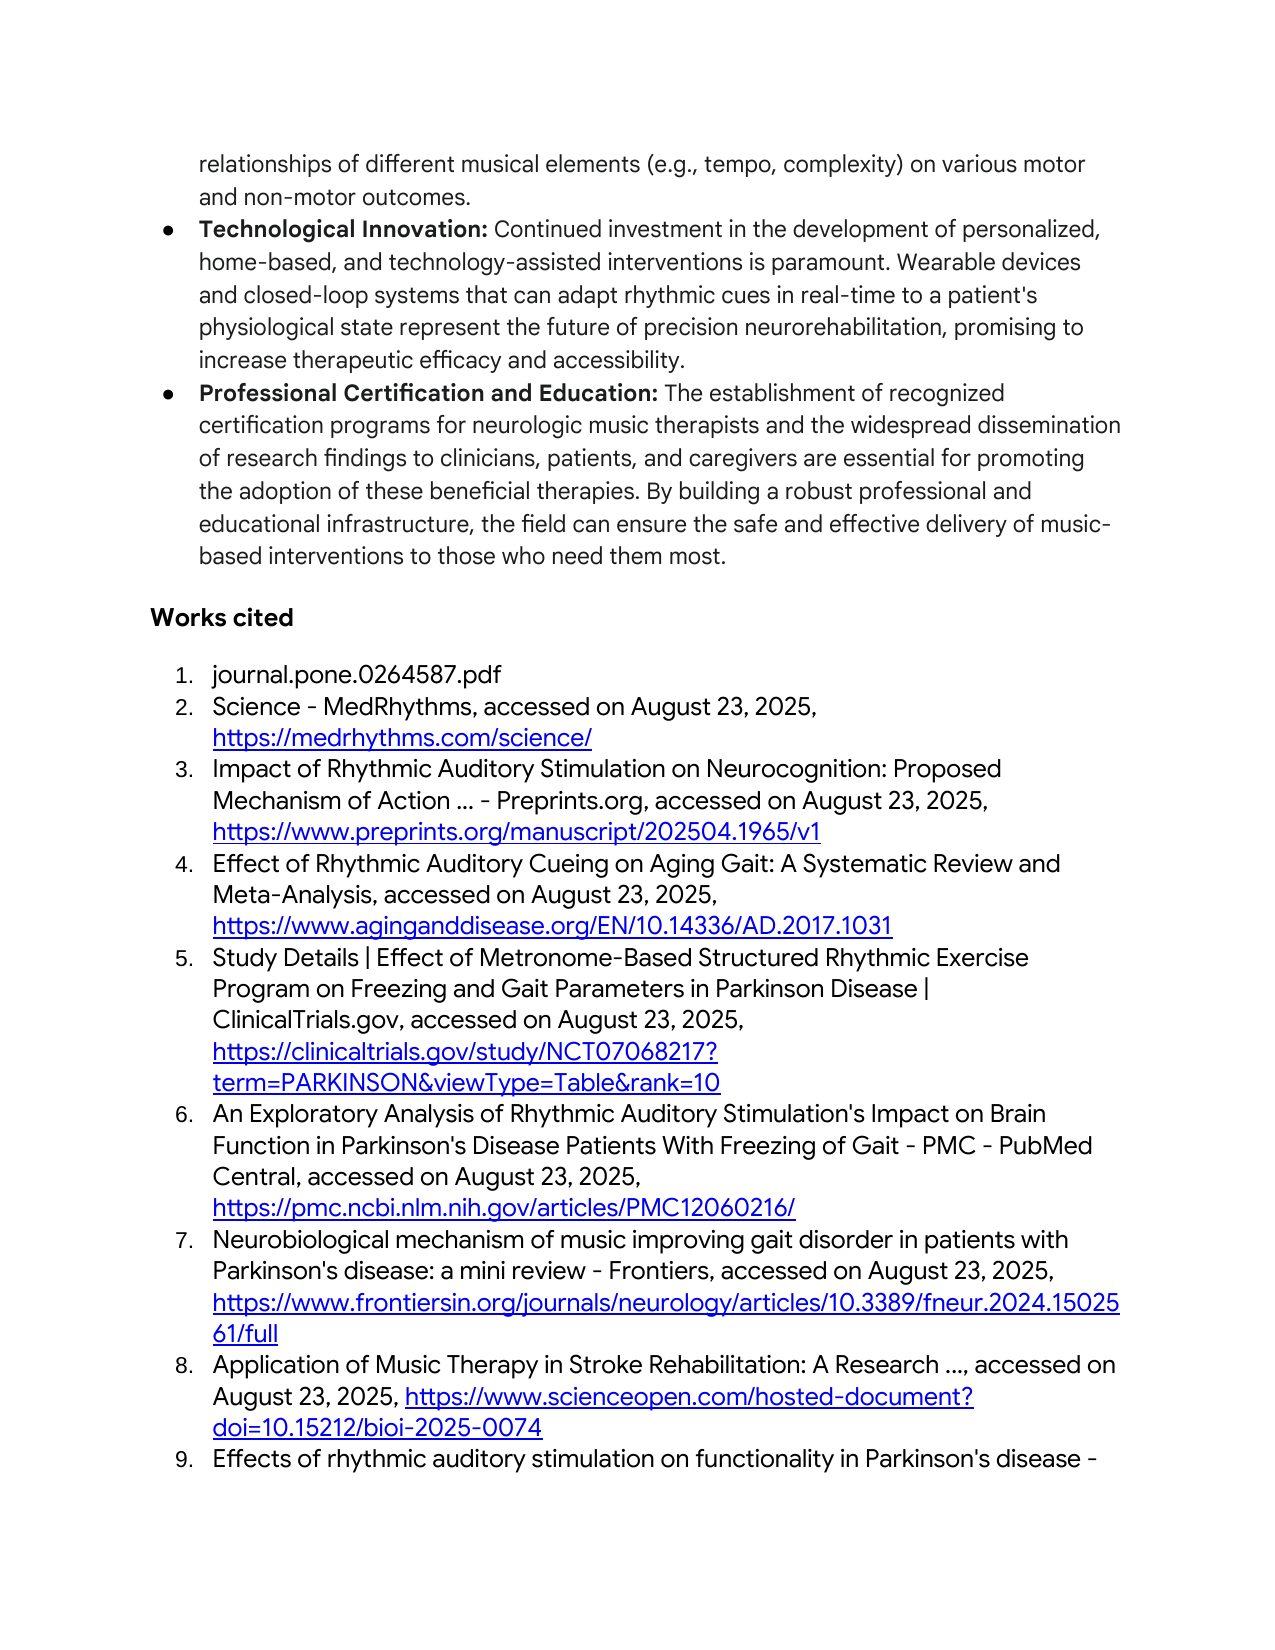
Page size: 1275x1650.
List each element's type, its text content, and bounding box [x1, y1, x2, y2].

list Technological Innovation: Continued investment in the development of personalized, home-based, and technology-assisted interventions is paramount. Wearable devices and closed-loop systems that can adapt rhythmic cues in real-time to a patient's physiological state represent the future of precision neurorehabilitation, promising to increase therapeutic efficacy and accessibility. [161, 215, 1125, 375]
list Neurobiological mechanism of music improving gait disorder in patients with Parkinson's disease: a mini review - Frontiers, accessed on August 23, 2025, https://www.frontiersin.org/journals/neurology/articles/10.3389/fneur.2024.1502561/full [175, 1224, 1125, 1349]
list An Exploratory Analysis of Rhythmic Auditory Stimulation's Impact on Brain Function in Parkinson's Disease Patients With Freezing of Gait - PMC - PubMed Central, accessed on August 23, 2025, https://pmc.ncbi.nlm.nih.gov/articles/PMC12060216/ [175, 1099, 1125, 1224]
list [161, 150, 1125, 211]
list Professional Certification and Education: The establishment of recognized certification programs for neurologic music therapists and the widespread dissemination of research findings to clinicians, patients, and caregivers are essential for promoting the adoption of these beneficial therapies. By building a robust professional and educational infrastructure, the field can ensure the safe and effective delivery of music-based interventions to those who need them most. [161, 379, 1125, 571]
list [175, 1443, 1125, 1475]
list Study Details | Effect of Metronome-Based Structured Rhythmic Exercise Program on Freezing and Gait Parameters in Parkinson Disease | ClinicalTrials.gov, accessed on August 23, 2025, https://clinicaltrials.gov/study/NCT07068217?term=PARKINSON&viewType=Table&rank=10 [175, 942, 1125, 1099]
list Science - MedRhythms, accessed on August 23, 2025, https://medrhythms.com/science/ [175, 691, 1125, 754]
list Application of Music Therapy in Stroke Rehabilitation: A Research ..., accessed on August 23, 2025, https://www.scienceopen.com/hosted-document?doi=10.15212/bioi-2025-0074 [175, 1349, 1125, 1443]
list Impact of Rhythmic Auditory Stimulation on Neurocognition: Proposed Mechanism of Action ... - Preprints.org, accessed on August 23, 2025, https://www.preprints.org/manuscript/202504.1965/v1 [175, 754, 1125, 848]
subtitle Works cited [150, 602, 1125, 633]
list journal.pone.0264587.pdf [175, 660, 1125, 691]
list Effect of Rhythmic Auditory Cueing on Aging Gait: A Systematic Review and Meta-Analysis, accessed on August 23, 2025, https://www.aginganddisease.org/EN/10.14336/AD.2017.1031 [175, 848, 1125, 942]
